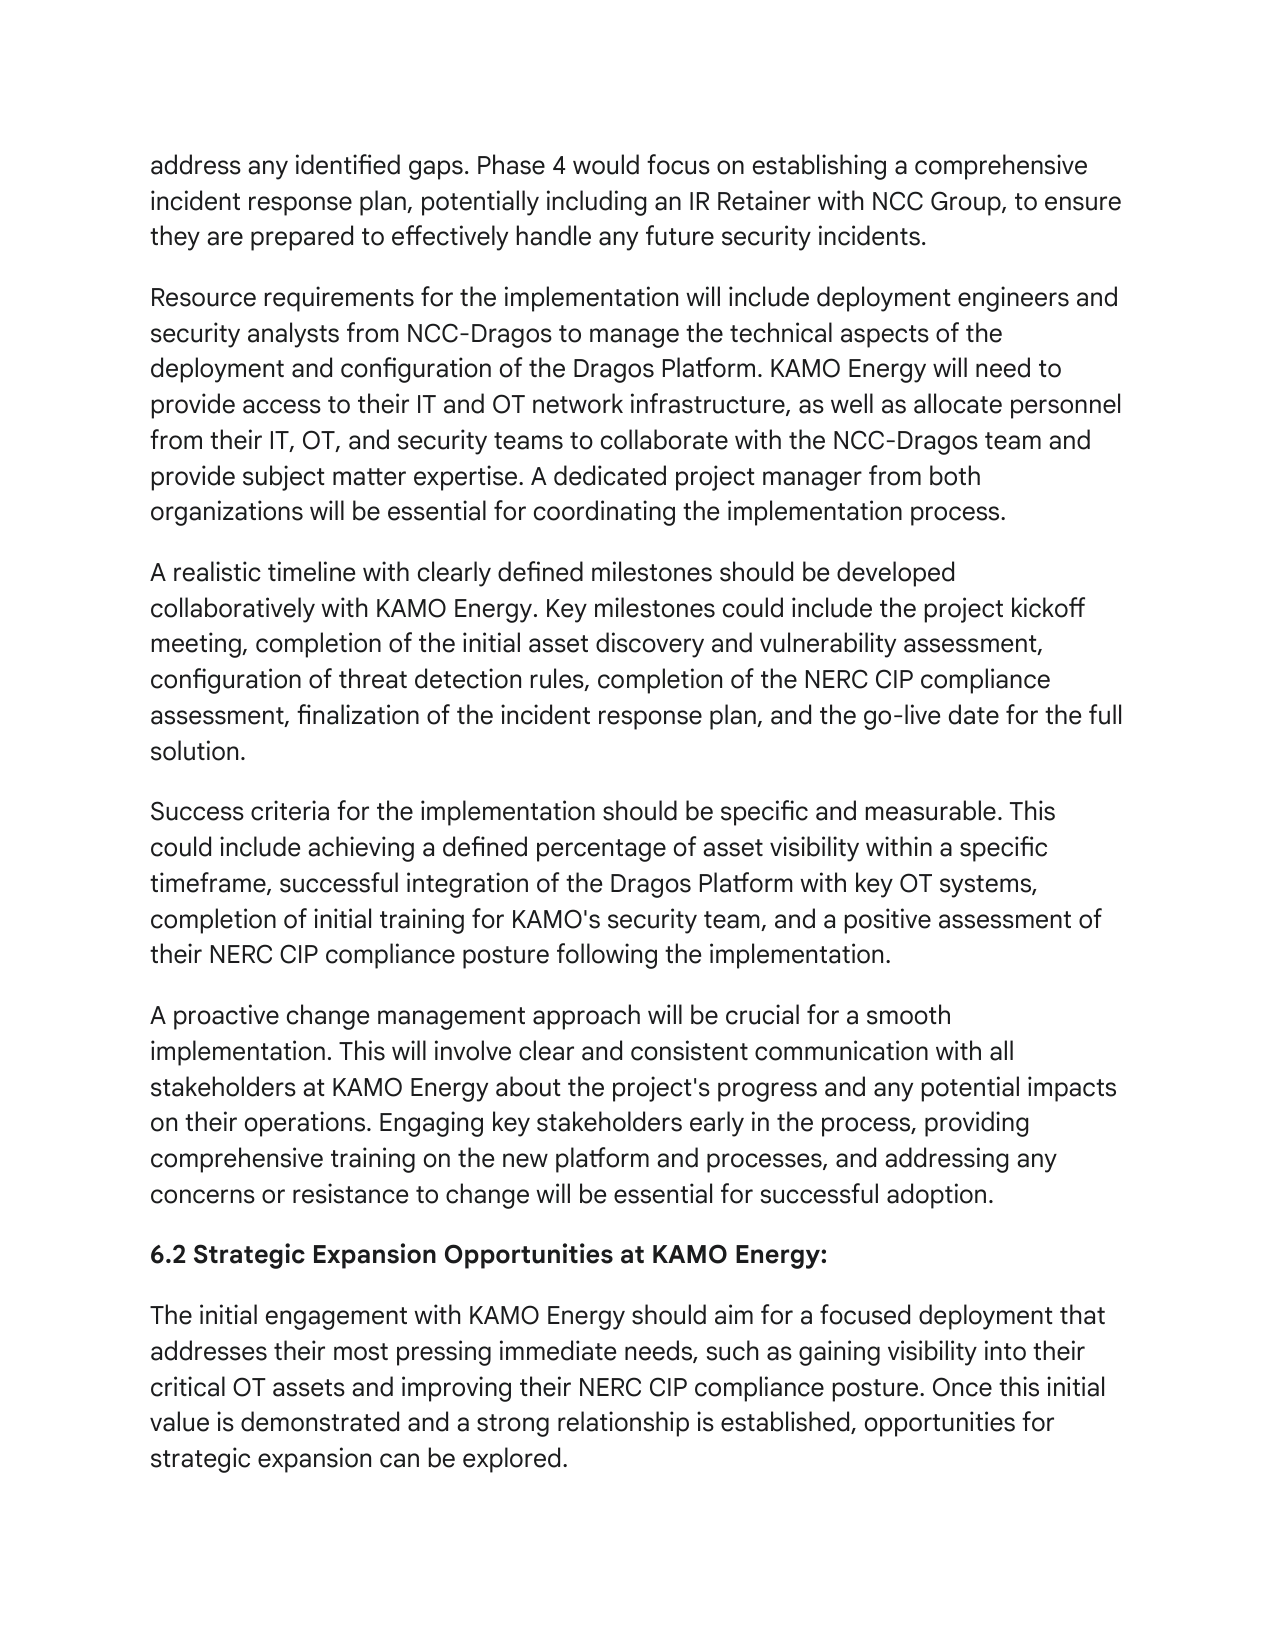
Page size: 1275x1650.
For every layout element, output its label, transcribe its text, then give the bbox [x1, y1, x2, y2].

text A realistic timeline with clearly defined milestones should be developed collaboratively with KAMO Energy. Key milestones could include the project kickoff meeting, completion of the initial asset discovery and vulnerability assessment, configuration of threat detection rules, completion of the NERC CIP compliance assessment, finalization of the incident response plan, and the go-live date for the full solution. [150, 557, 1125, 767]
text Success criteria for the implementation should be specific and measurable. This could include achieving a defined percentage of asset visibility within a specific timeframe, successful integration of the Dragos Platform with key OT systems, completion of initial training for KAMO's security team, and a positive assessment of their NERC CIP compliance posture following the implementation. [150, 797, 1125, 971]
text Resource requirements for the implementation will include deployment engineers and security analysts from NCC-Dragos to manage the technical aspects of the deployment and configuration of the Dragos Platform. KAMO Energy will need to provide access to their IT and OT network infrastructure, as well as allocate personnel from their IT, OT, and security teams to collaborate with the NCC-Dragos team and provide subject matter expertise. A dedicated project manager from both organizations will be essential for coordinating the implementation process. [150, 282, 1125, 528]
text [150, 150, 1125, 253]
text A proactive change management approach will be crucial for a smooth implementation. This will involve clear and consistent communication with all stakeholders at KAMO Energy about the project's progress and any potential impacts on their operations. Engaging key stakeholders early in the process, providing comprehensive training on the new platform and processes, and addressing any concerns or resistance to change will be essential for successful adoption. [150, 1000, 1125, 1210]
text The initial engagement with KAMO Energy should aim for a focused deployment that addresses their most pressing immediate needs, such as gaining visibility into their critical OT assets and improving their NERC CIP compliance posture. Once this initial value is demonstrated and a strong relationship is established, opportunities for strategic expansion can be explored. [150, 1300, 1125, 1475]
text 6.2 Strategic Expansion Opportunities at KAMO Energy: [150, 1240, 1125, 1271]
